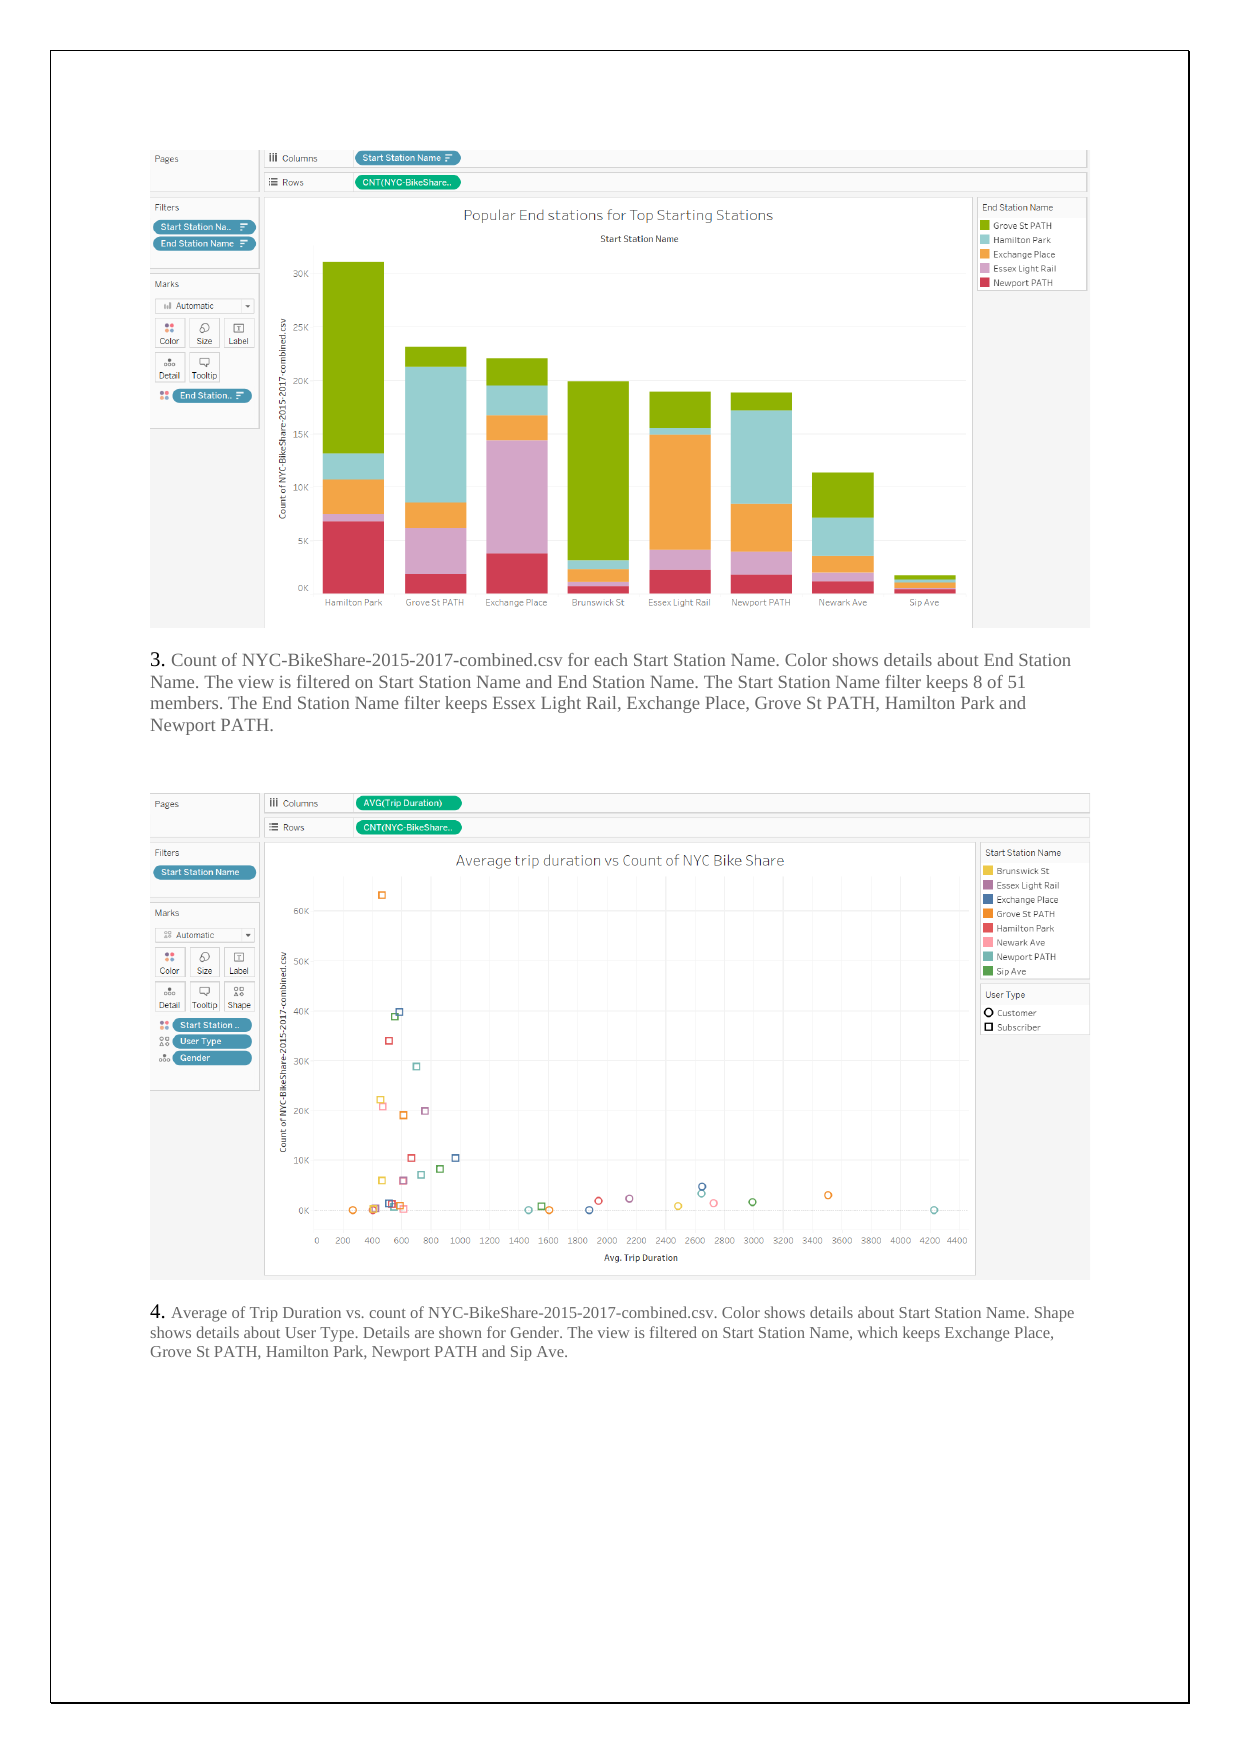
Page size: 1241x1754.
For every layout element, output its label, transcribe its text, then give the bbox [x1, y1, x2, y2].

picture [150, 150, 1091, 628]
picture [150, 793, 1091, 1280]
text 4. Average of Trip Duration vs. count of NYC-BikeShare-2015-2017-combined.csv. Color shows details about Start Station Name. Shape shows details about User Type. Details are shown for Gender. The view is filtered on Start Station Name, which keeps Exchange Place, Grove St PATH, Hamilton Park, Newport PATH and Sip Ave. [150, 1299, 1089, 1361]
text 3. Count of NYC-BikeShare-2015-2017-combined.csv for each Start Station Name. Color shows details about End Station Name. The view is filtered on Start Station Name and End Station Name. The Start Station Name filter keeps 8 of 51 members. The End Station Name filter keeps Essex Light Rail, Exchange Place, Grove St PATH, Hamilton Park and Newport PATH. [150, 647, 1089, 735]
